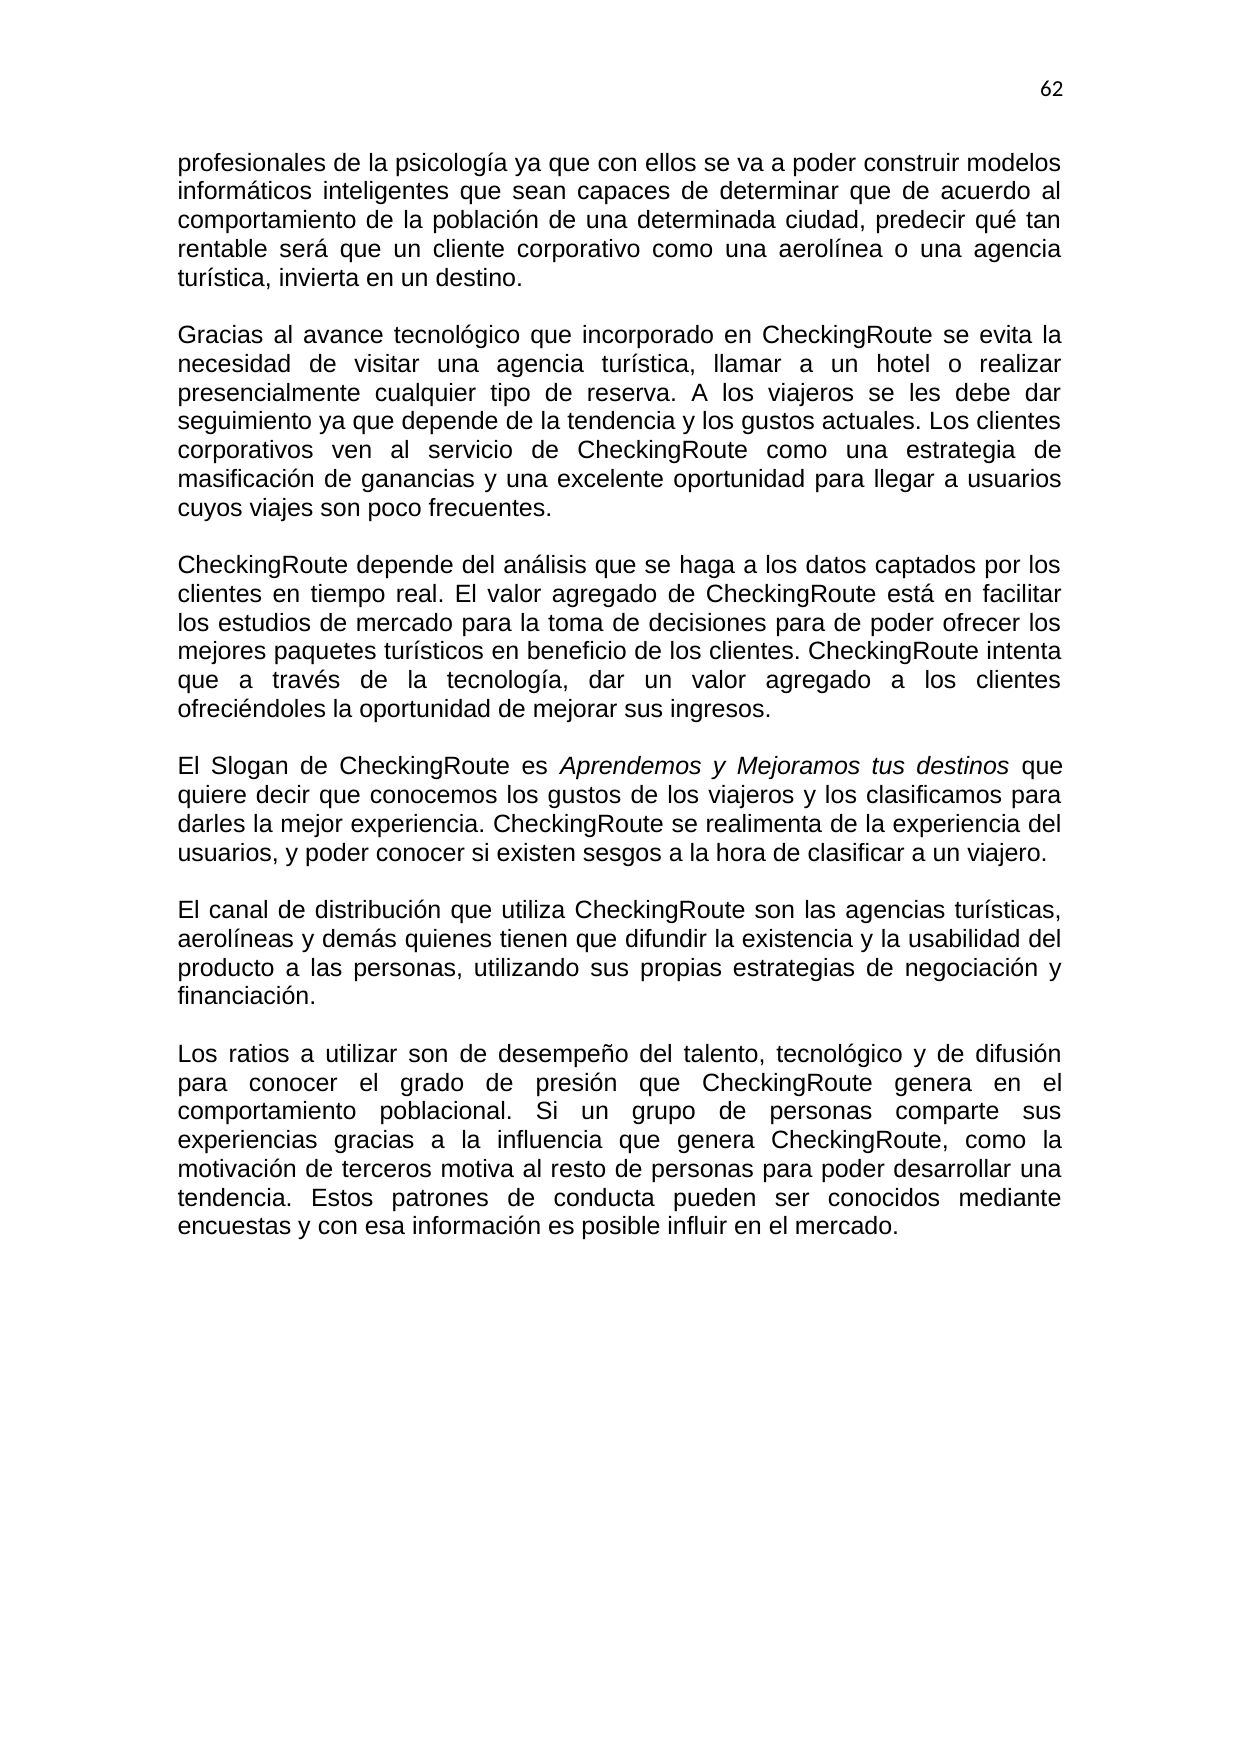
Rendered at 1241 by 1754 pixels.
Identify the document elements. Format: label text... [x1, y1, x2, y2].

text El canal de distribución que utiliza CheckingRoute son las agencias turísticas, aerolíneas y demás quienes tienen que difundir la existencia y la usabilidad del producto a las personas, utilizando sus propias estrategias de negociación y financiación. [177, 895, 1063, 1010]
text CheckingRoute depende del análisis que se haga a los datos captados por los clientes en tiempo real. El valor agregado de CheckingRoute está en facilitar los estudios de mercado para la toma de decisiones para de poder ofrecer los mejores paquetes turísticos en beneficio de los clientes. CheckingRoute intenta que a través de la tecnología, dar un valor agregado a los clientes ofreciéndoles la oportunidad de mejorar sus ingresos. [177, 550, 1063, 723]
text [177, 148, 1063, 291]
text Gracias al avance tecnológico que incorporado en CheckingRoute se evita la necesidad de visitar una agencia turística, llamar a un hotel o realizar presencialmente cualquier tipo de reserva. A los viajeros se les debe dar seguimiento ya que depende de la tendencia y los gustos actuales. Los clientes corporativos ven al servicio de CheckingRoute como una estrategia de masificación de ganancias y una excelente oportunidad para llegar a usuarios cuyos viajes son poco frecuentes. [177, 320, 1063, 521]
text El Slogan de CheckingRoute es Aprendemos y Mejoramos tus destinos que quiere decir que conocemos los gustos de los viajeros y los clasificamos para darles la mejor experiencia. CheckingRoute se realimenta de la experiencia del usuarios, y poder conocer si existen sesgos a la hora de clasificar a un viajero. [177, 751, 1063, 866]
text Los ratios a utilizar son de desempeño del talento, tecnológico y de difusión para conocer el grado de presión que CheckingRoute genera en el comportamiento poblacional. Si un grupo de personas comparte sus experiencias gracias a la influencia que genera CheckingRoute, como la motivación de terceros motiva al resto de personas para poder desarrollar una tendencia. Estos patrones de conducta pueden ser conocidos mediante encuestas y con esa información es posible influir en el mercado. [177, 1039, 1063, 1240]
